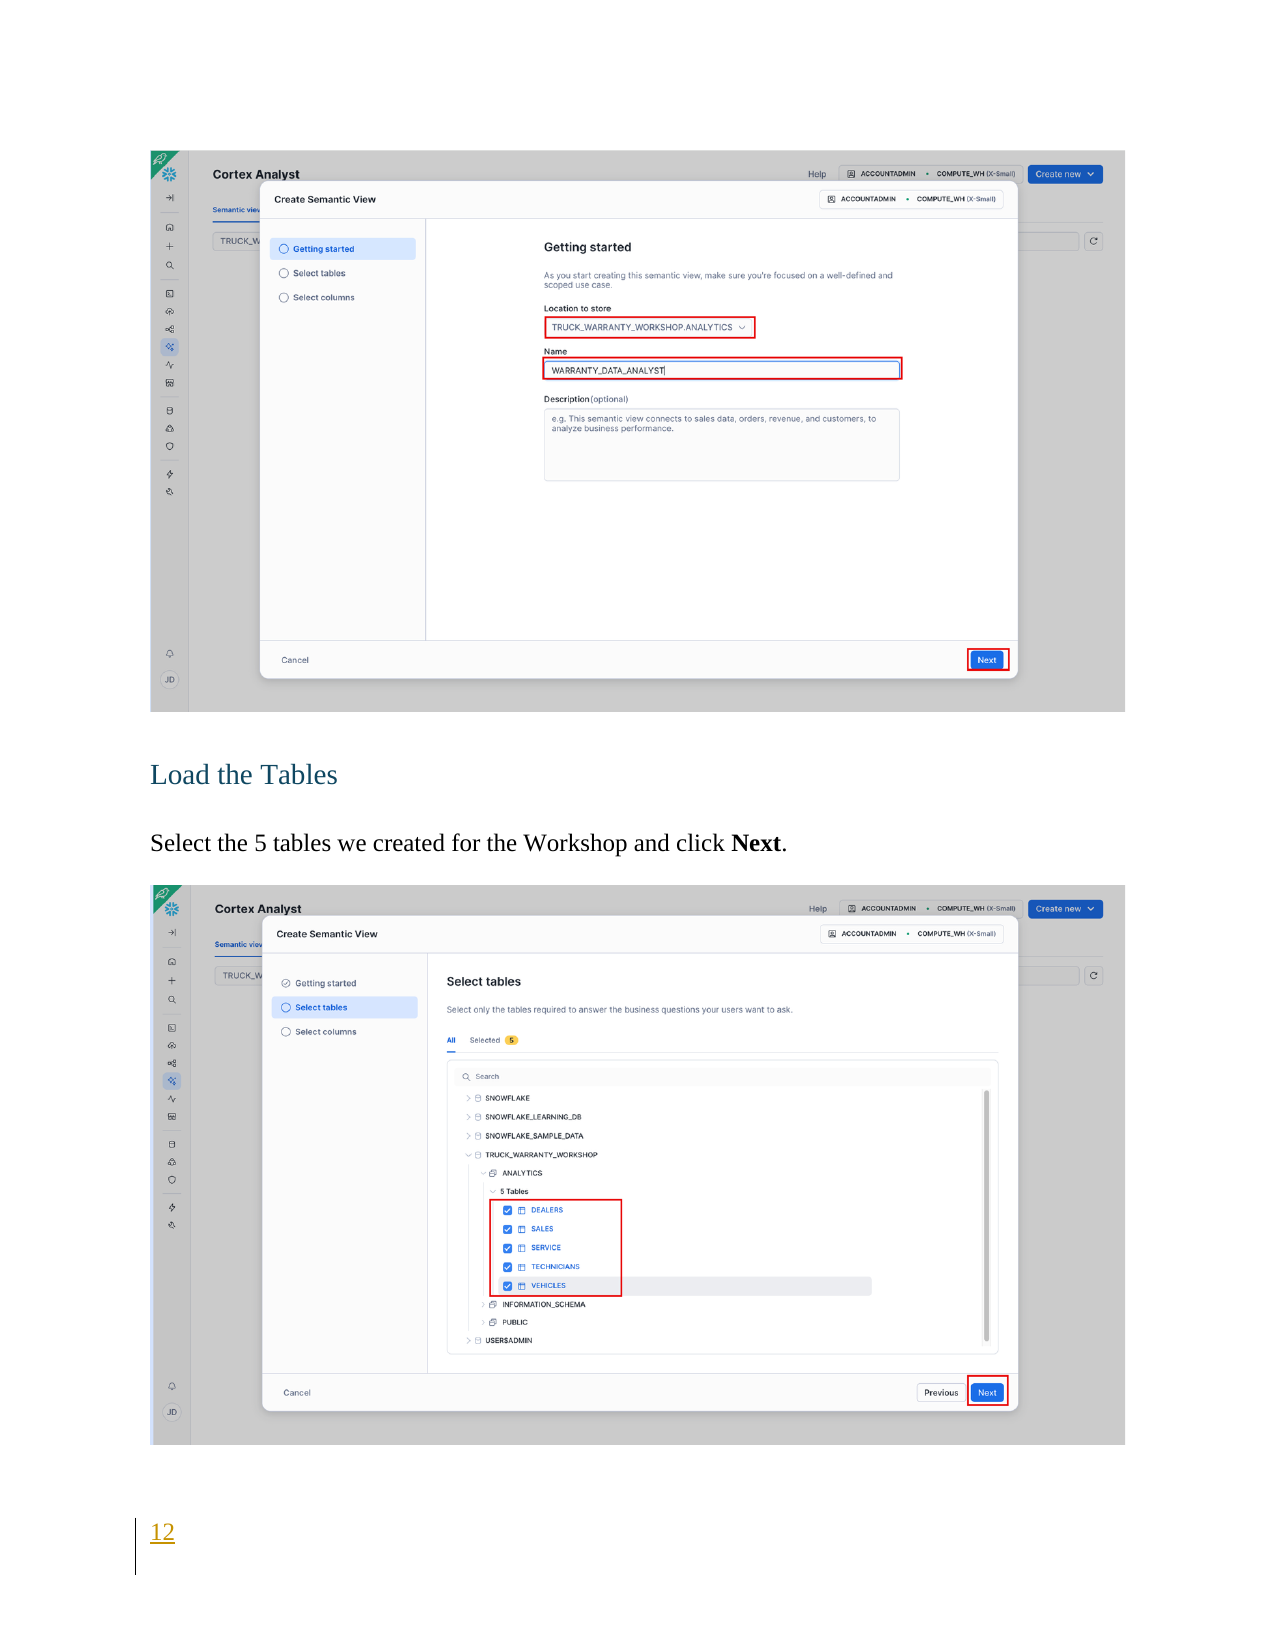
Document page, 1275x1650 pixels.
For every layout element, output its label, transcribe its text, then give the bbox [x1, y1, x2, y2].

picture [150, 885, 1125, 1445]
picture [150, 150, 1125, 712]
text Select the 5 tables we created for the Workshop and click Next. [150, 828, 1125, 856]
subtitle Load the Tables [150, 757, 1125, 791]
